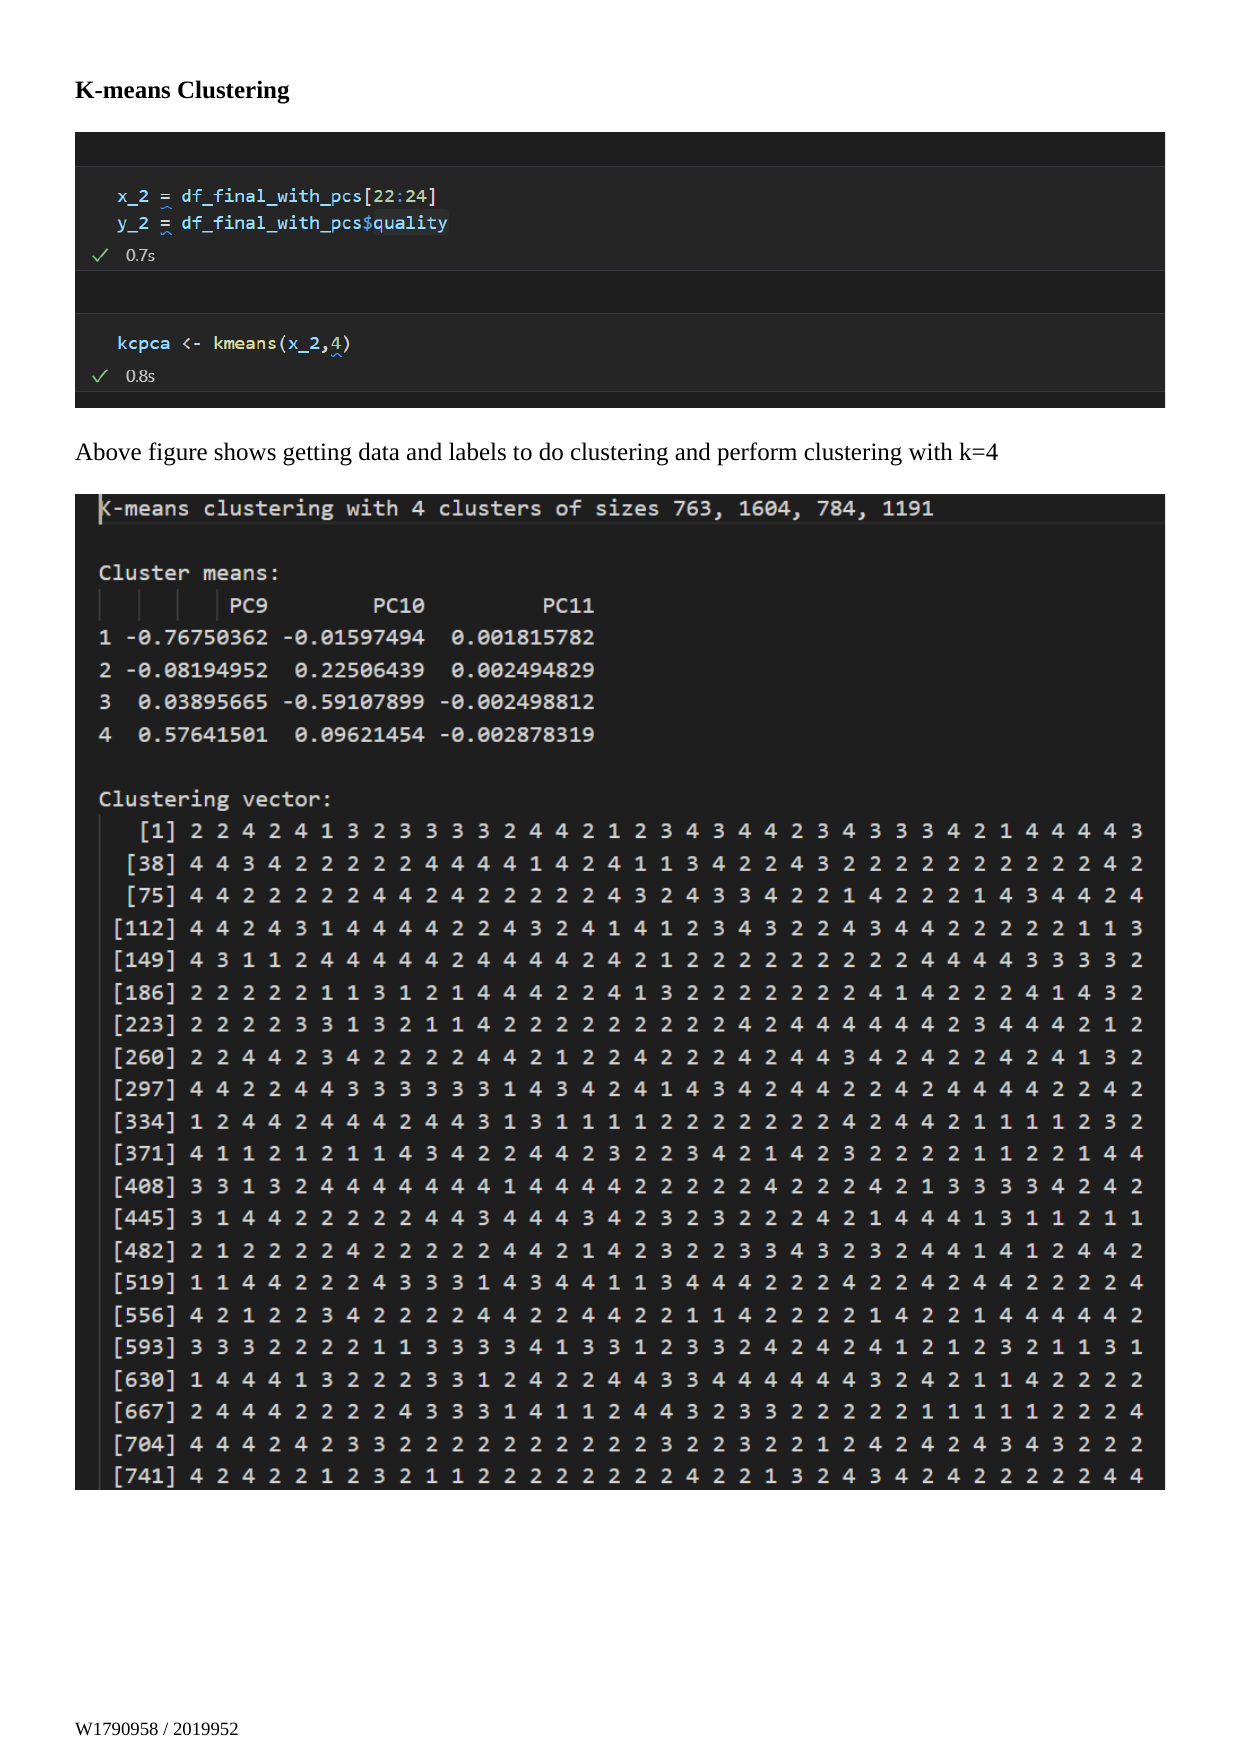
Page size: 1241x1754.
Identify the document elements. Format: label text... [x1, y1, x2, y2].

picture [75, 494, 1166, 1490]
text Above figure shows getting data and labels to do clustering and perform clustering with k=4 [75, 437, 1165, 465]
picture [75, 132, 1166, 408]
text K-means Clustering [75, 75, 1165, 104]
